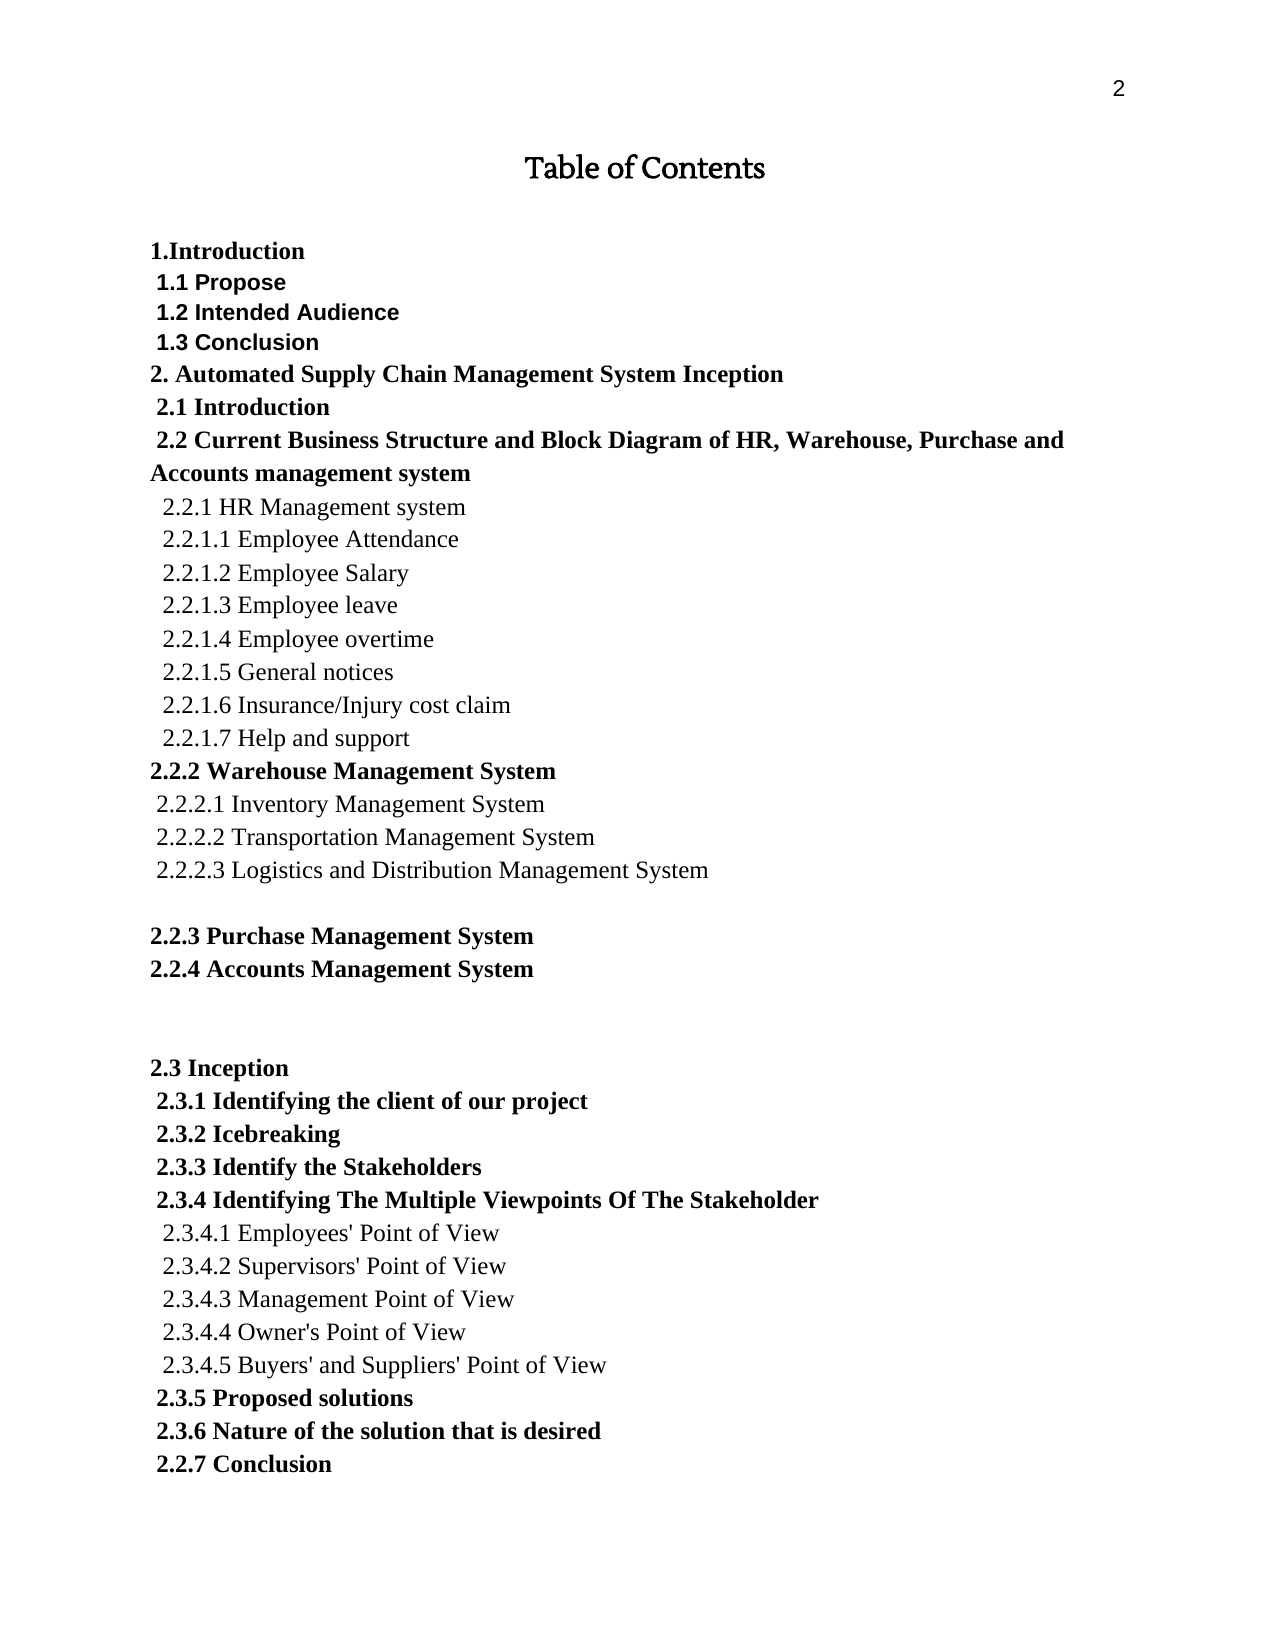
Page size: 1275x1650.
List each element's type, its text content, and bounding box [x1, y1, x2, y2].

text 2.2.1 HR Management system [150, 492, 1125, 520]
text 2.3.4 Identifying The Multiple Viewpoints Of The Stakeholder [150, 1185, 1125, 1214]
text 1.Introduction [150, 236, 1125, 264]
text 2.2.7 Conclusion [150, 1449, 1125, 1478]
text 2.2.1.3 Employee leave [150, 591, 1125, 619]
text 2.3.6 Nature of the solution that is desired [150, 1416, 1125, 1445]
text 2.2.2.2 Transportation Management System [150, 822, 1125, 851]
text 2.2 Current Business Structure and Block Diagram of HR, Warehouse, Purchase and Accounts management system [150, 426, 1125, 487]
text 2.2.2.1 Inventory Management System [150, 789, 1125, 817]
text 1.1 Propose [150, 269, 1125, 295]
text 2.3.4.1 Employees' Point of View [150, 1218, 1125, 1247]
text 2.2.4 Accounts Management System [150, 954, 1125, 983]
text 2.2.1.6 Insurance/Injury cost claim [150, 690, 1125, 718]
text 2.2.1.1 Employee Attendance [150, 524, 1125, 553]
text Table of Contents [450, 150, 1125, 187]
text 2.2.1.2 Employee Salary [150, 558, 1125, 586]
text 2.3.4.5 Buyers' and Suppliers' Point of View [150, 1350, 1125, 1379]
text 2.3.3 Identify the Stakeholders [150, 1152, 1125, 1181]
text 2.3.2 Icebreaking [150, 1119, 1125, 1148]
text 2.2.3 Purchase Management System [150, 921, 1125, 949]
text 1.2 Intended Audience [150, 299, 1125, 325]
text 2.3.4.4 Owner's Point of View [150, 1317, 1125, 1346]
text 2. Automated Supply Chain Management System Inception [150, 359, 1125, 388]
text 2.2.1.5 General notices [150, 657, 1125, 685]
text 1.3 Conclusion [150, 329, 1125, 356]
text 2.3.4.2 Supervisors' Point of View [150, 1251, 1125, 1280]
text 2.3 Inception [150, 1053, 1125, 1082]
text 2.3.1 Identifying the client of our project [150, 1086, 1125, 1115]
text 2.3.5 Proposed solutions [150, 1383, 1125, 1412]
text 2.3.4.3 Management Point of View [150, 1284, 1125, 1313]
text 2.1 Introduction [150, 392, 1125, 421]
text 2.2.2 Warehouse Management System [150, 756, 1125, 784]
text 2.2.2.3 Logistics and Distribution Management System [150, 855, 1125, 883]
text 2.2.1.7 Help and support [150, 723, 1125, 751]
text 2.2.1.4 Employee overtime [150, 624, 1125, 652]
